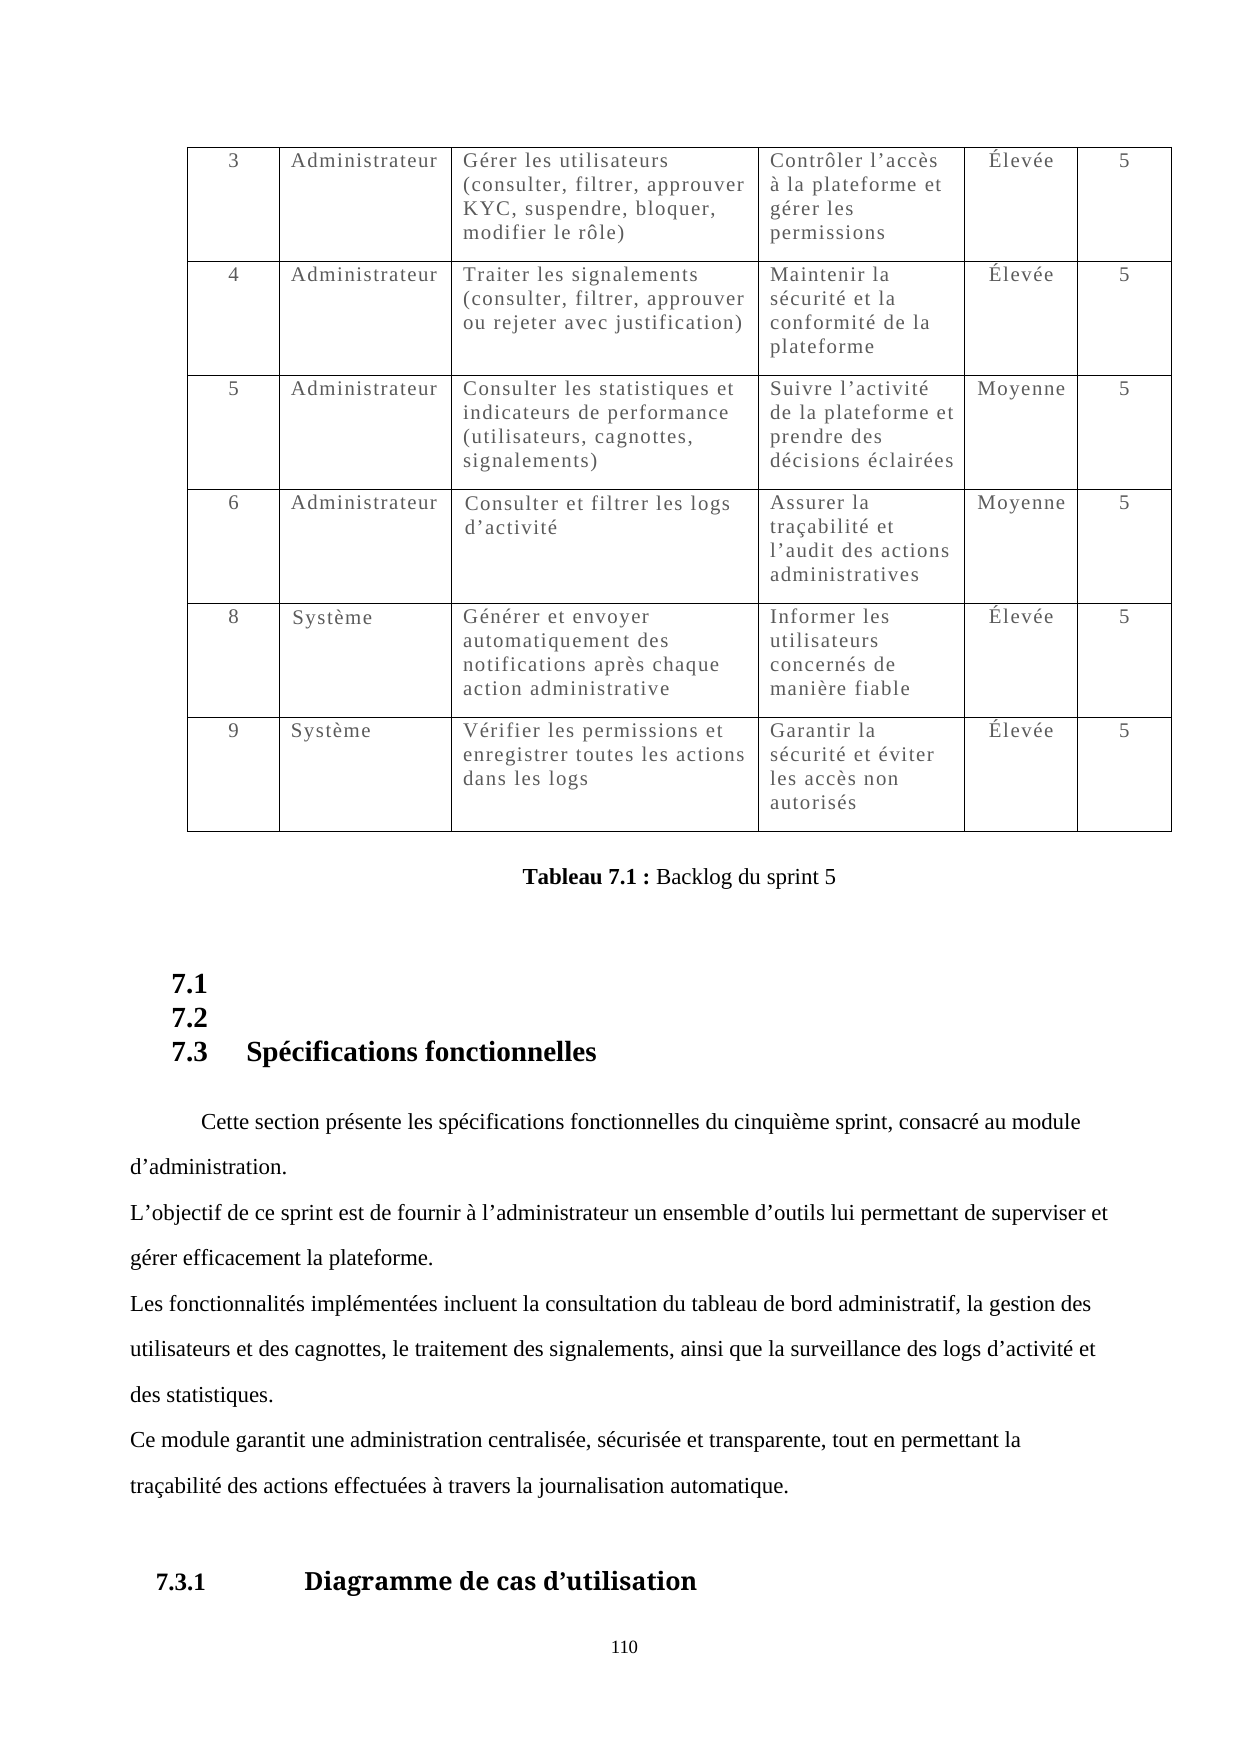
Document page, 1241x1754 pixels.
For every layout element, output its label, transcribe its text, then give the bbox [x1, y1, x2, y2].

table_cell 6 [188, 490, 279, 603]
text Tableau 7.1 : Backlog du sprint 5 [118, 863, 1240, 889]
table_cell 5 [1078, 376, 1171, 489]
subtitle Diagramme de cas d’utilisation [156, 1563, 1240, 1597]
table_cell Générer et envoyer automatiquement des notifications après chaque action administrative [452, 604, 758, 717]
table_cell 5 [188, 376, 279, 489]
subtitle Spécifications fonctionnelles [171, 1034, 1240, 1067]
table_cell 4 [188, 262, 279, 375]
table_cell Suivre l’activité de la plateforme et prendre des décisions éclairées [759, 376, 964, 489]
table_cell Contrôler l’accès à la plateforme et gérer les permissions [759, 148, 964, 261]
table_cell Assurer la traçabilité et l’audit des actions administratives [759, 490, 964, 603]
table_cell 5 [1078, 604, 1171, 717]
table_cell Garantir la sécurité et éviter les accès non autorisés [759, 718, 964, 831]
table_cell Traiter les signalements (consulter, filtrer, approuver ou rejeter avec justification) [452, 262, 758, 375]
table_cell Administrateur [280, 490, 451, 603]
table_cell Administrateur [280, 148, 451, 261]
table_cell 5 [1078, 262, 1171, 375]
table_cell Système [280, 718, 451, 831]
table_cell 9 [188, 718, 279, 831]
table_cell 5 [1078, 490, 1171, 603]
table_cell Élevée [965, 604, 1077, 717]
table_cell Informer les utilisateurs concernés de manière fiable [759, 604, 964, 717]
table_cell Gérer les utilisateurs (consulter, filtrer, approuver KYC, suspendre, bloquer, modifier le rôle) [452, 148, 758, 261]
table_cell Élevée [965, 718, 1077, 831]
table_cell 5 [1078, 148, 1171, 261]
table_cell [280, 604, 451, 717]
text Ce module garantit une administration centralisée, sécurisée et transparente, tout en permettant la traçabilité des actions effectuées à travers la journalisation automatique. [130, 1427, 1111, 1498]
table_cell Administrateur [280, 376, 451, 489]
table_cell 3 [188, 148, 279, 261]
table_cell Élevée [965, 262, 1077, 375]
table_cell [452, 490, 758, 603]
table_cell Moyenne [965, 490, 1077, 603]
table_cell Consulter les statistiques et indicateurs de performance (utilisateurs, cagnottes, signalements) [452, 376, 758, 489]
table_cell 5 [1078, 718, 1171, 831]
table_cell Moyenne [965, 376, 1077, 489]
table_cell Élevée [965, 148, 1077, 261]
table_cell Vérifier les permissions et enregistrer toutes les actions dans les logs [452, 718, 758, 831]
table_cell 8 [188, 604, 279, 717]
table_cell Maintenir la sécurité et la conformité de la plateforme [759, 262, 964, 375]
text Cette section présente les spécifications fonctionnelles du cinquième sprint, consacré au module d’administration. L’objectif de ce sprint est de fournir à l’administrateur un ensemble d’outils lui permettant de superviser et gérer efficacement la plateforme. Les fonctionnalités implémentées incluent la consultation du tableau de bord administratif, la gestion des utilisateurs et des cagnottes, le traitement des signalements, ainsi que la surveillance des logs d’activité et des statistiques. [130, 1108, 1111, 1407]
table_cell Administrateur [280, 262, 451, 375]
